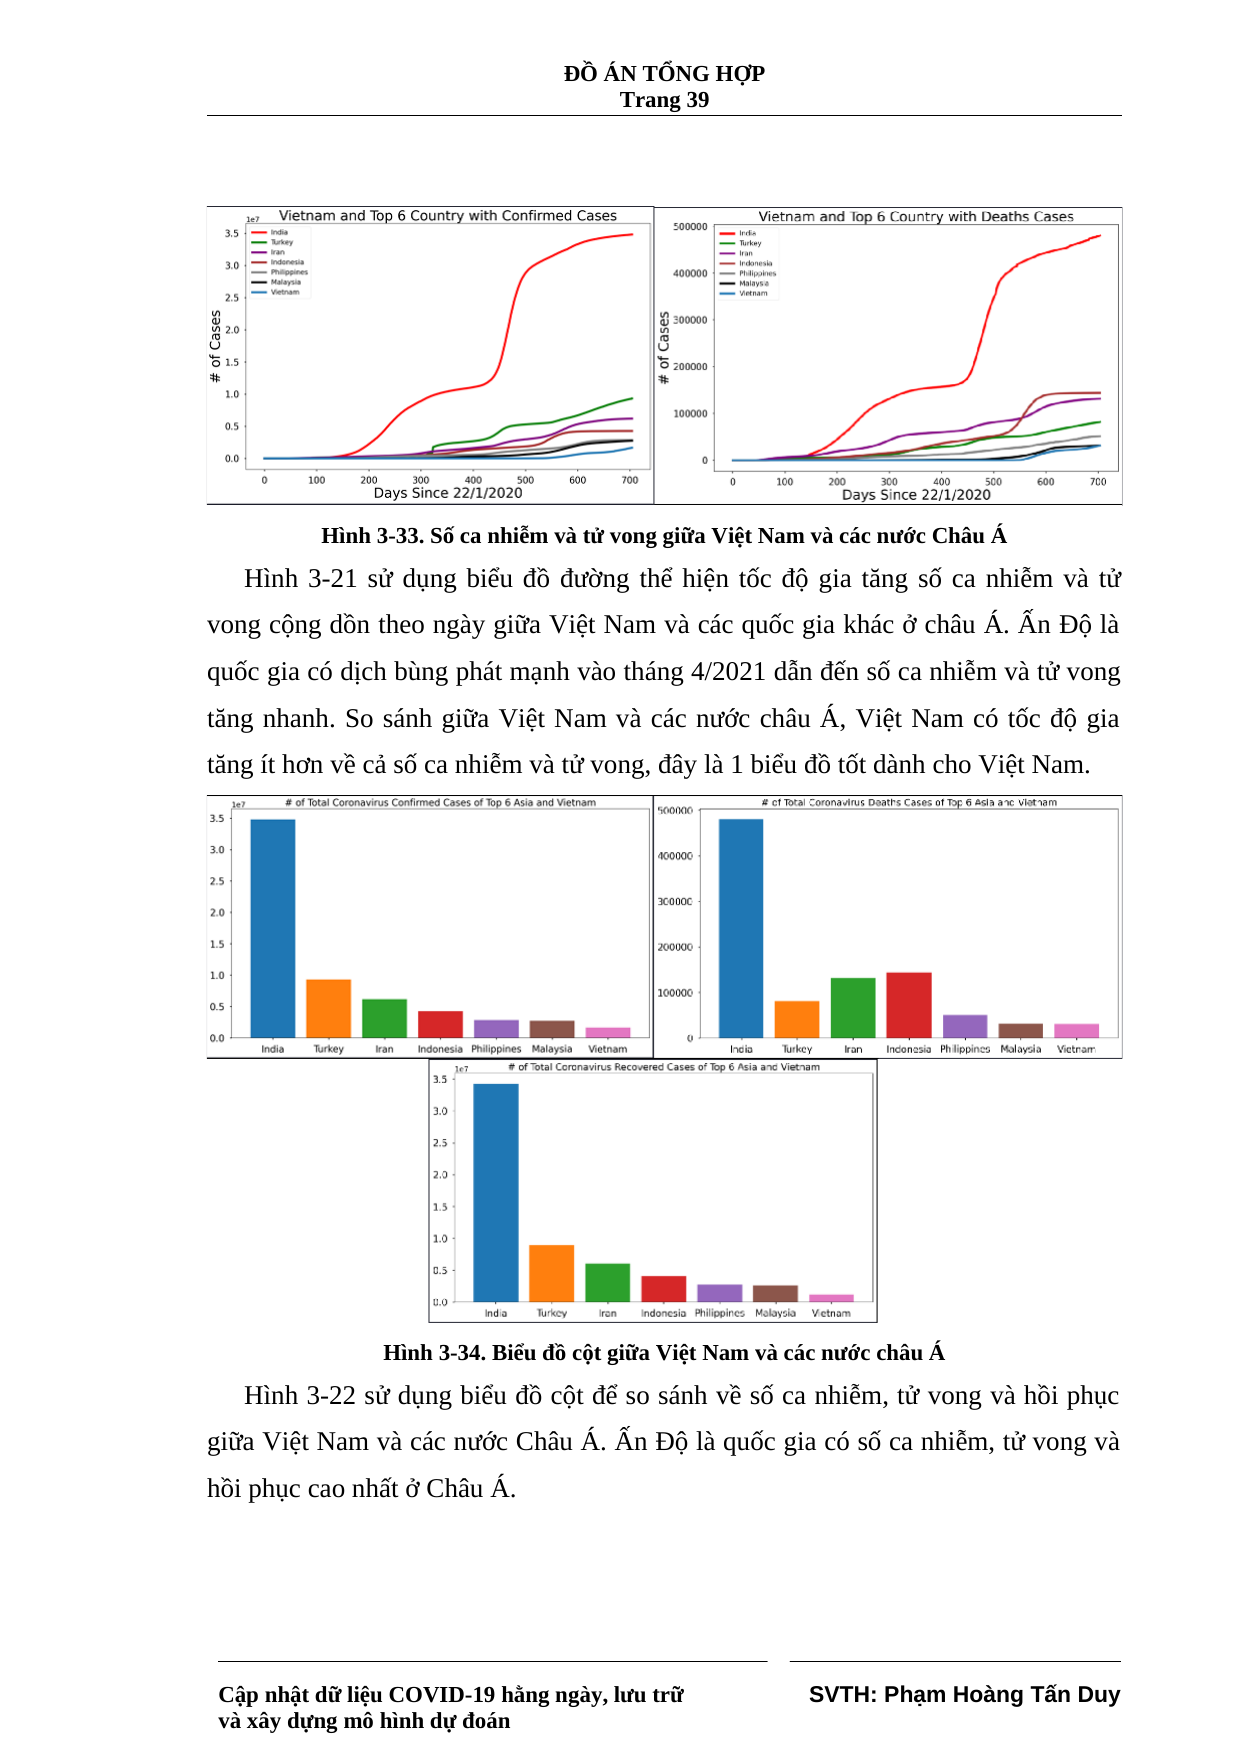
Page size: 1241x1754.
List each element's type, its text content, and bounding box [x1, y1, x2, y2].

picture [206, 795, 1123, 1324]
picture [206, 206, 1123, 507]
text Hình 3-21 sử dụng biểu đồ đường thể hiện tốc độ gia tăng số ca nhiễm và tử vong cộng dồn theo ngày giữa Việt Nam và các quốc gia khác ở châu Á. Ấn Độ là quốc gia có dịch bùng phát mạnh vào tháng 4/2021 dẫn đến số ca nhiễm và tử vong tăng nhanh. So sánh giữa Việt Nam và các nước châu Á, Việt Nam có tốc độ gia tăng ít hơn về cả số ca nhiễm và tử vong, đây là 1 biểu đồ tốt dành cho Việt Nam. [207, 562, 1122, 780]
text Hình 3-22 sử dụng biểu đồ cột để so sánh về số ca nhiễm, tử vong và hồi phục giữa Việt Nam và các nước Châu Á. Ấn Độ là quốc gia có số ca nhiễm, tử vong và hồi phục cao nhất ở Châu Á. [207, 1379, 1122, 1503]
